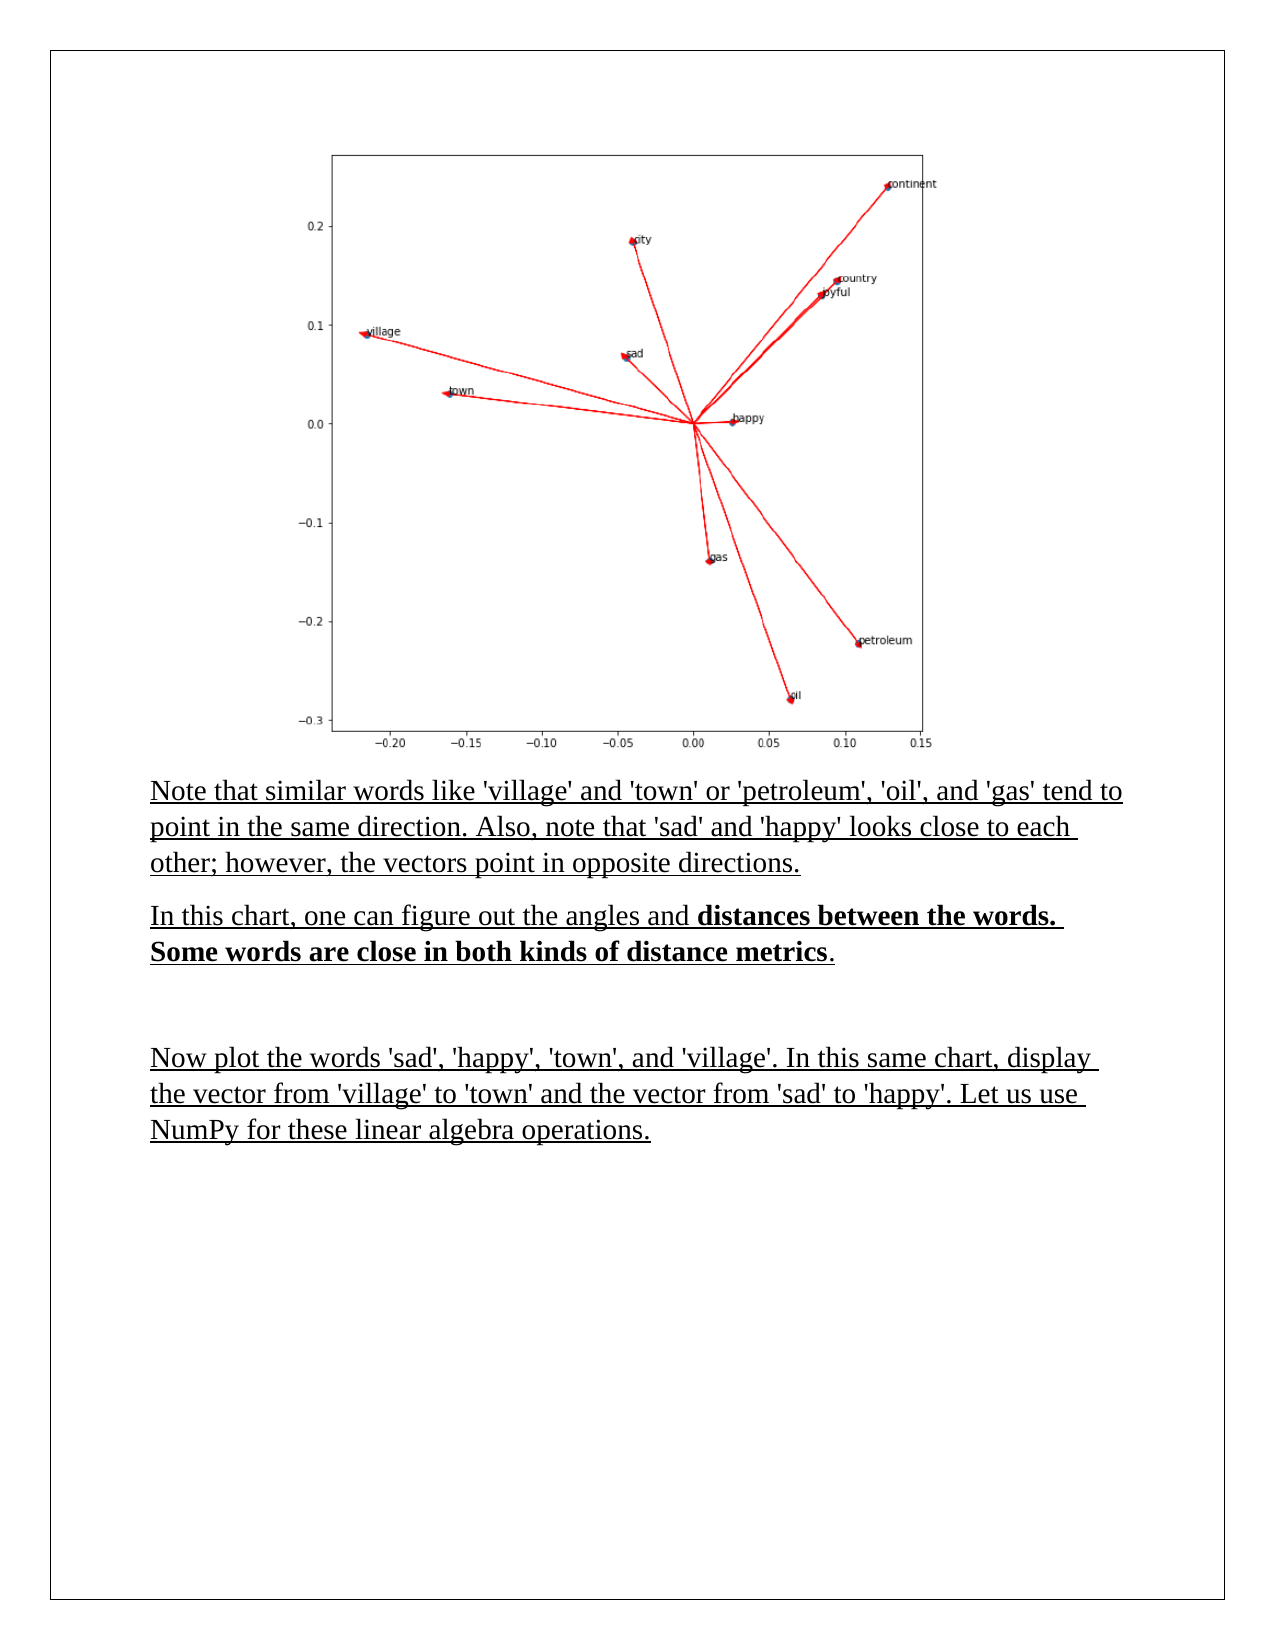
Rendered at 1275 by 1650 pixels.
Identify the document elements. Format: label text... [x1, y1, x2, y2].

text Note that similar words like 'village' and 'town' or 'petroleum', 'oil', and 'gas' tend to point in the same direction. Also, note that 'sad' and 'happy' looks close to each other; however, the vectors point in opposite directions. [150, 773, 1125, 879]
text Now plot the words 'sad', 'happy', 'town', and 'village'. In this same chart, display the vector from 'village' to 'town' and the vector from 'sad' to 'happy'. Let us use NumPy for these linear algebra operations. [150, 1040, 1125, 1146]
picture [293, 150, 982, 755]
text In this chart, one can figure out the angles and distances between the words. Some words are close in both kinds of distance metrics. [150, 898, 1125, 968]
